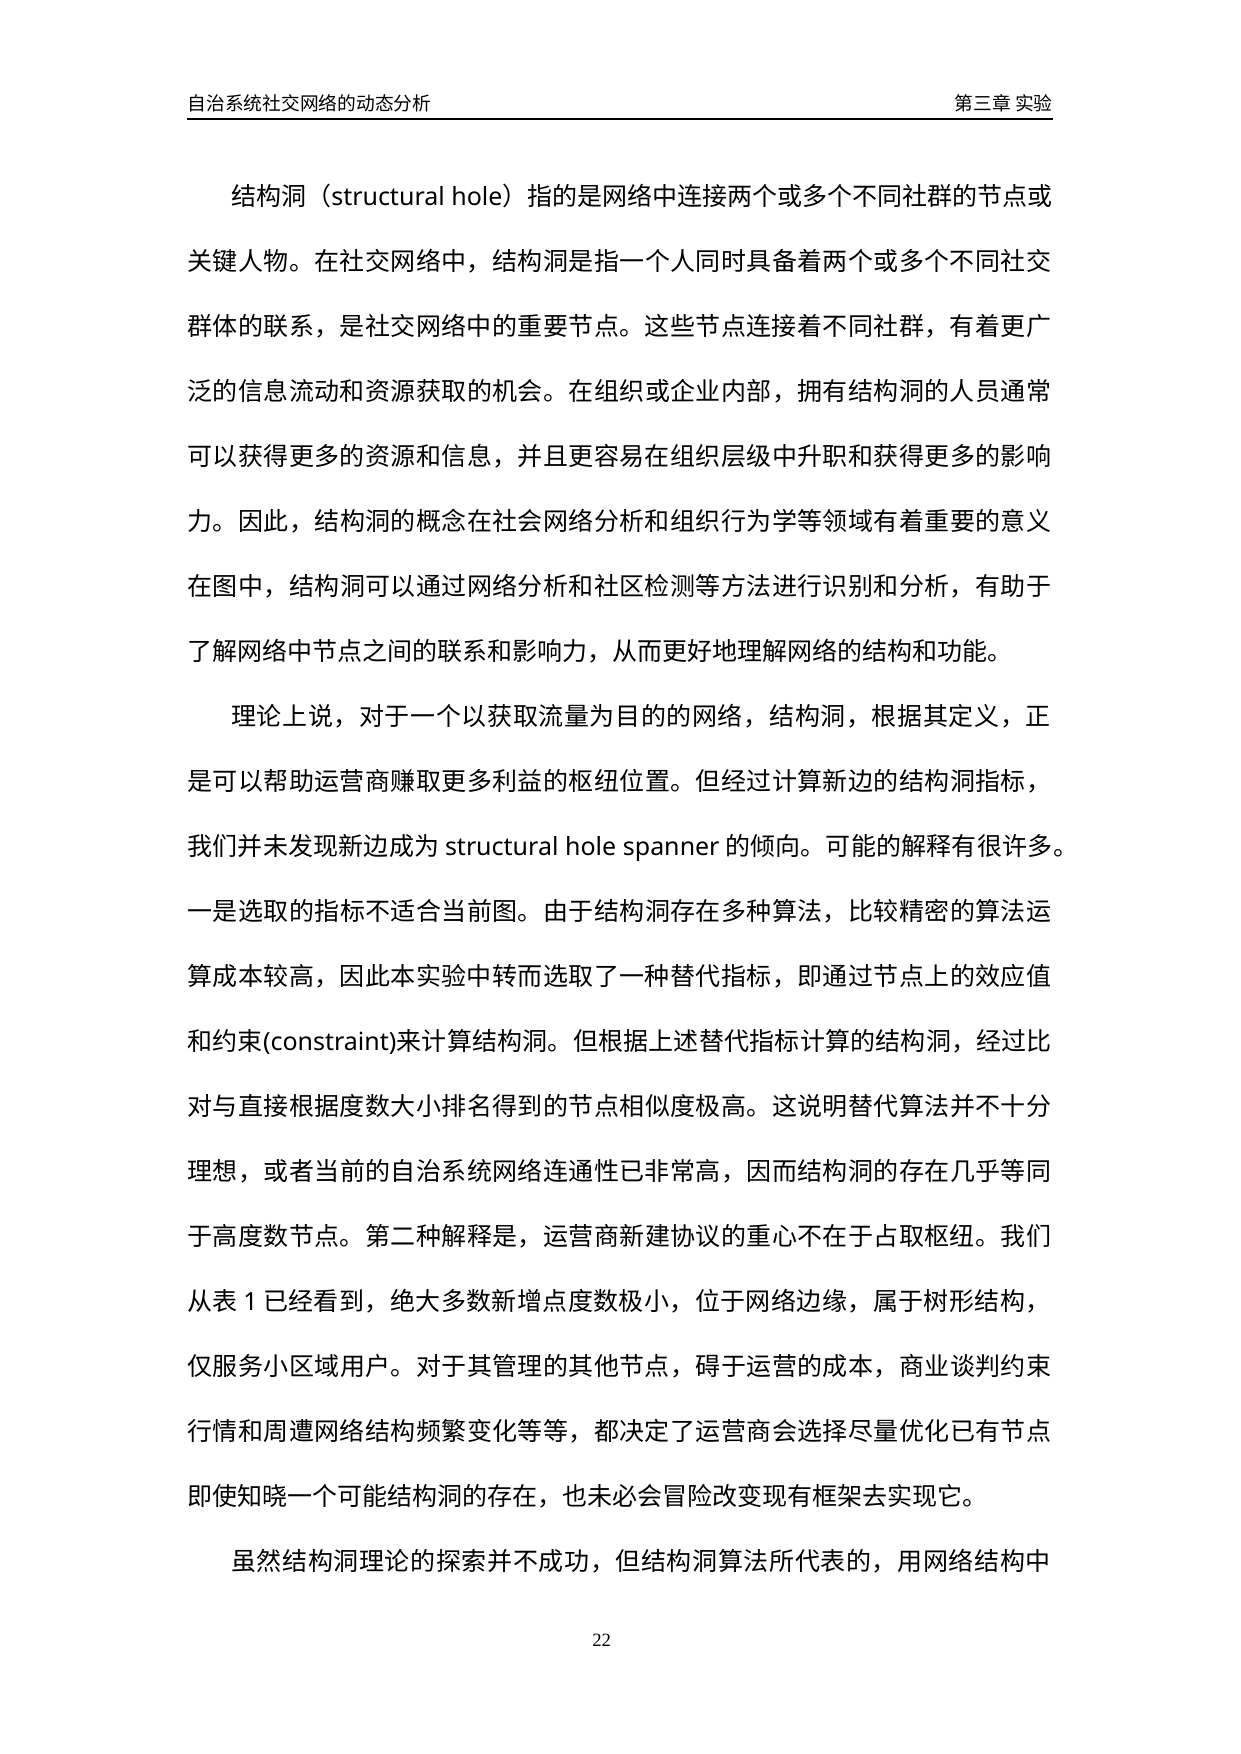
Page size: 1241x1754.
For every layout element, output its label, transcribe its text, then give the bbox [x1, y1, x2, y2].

text 理论上说，对于一个以获取流量为目的的网络，结构洞，根据其定义，正是可以帮助运营商赚取更多利益的枢纽位置。但经过计算新边的结构洞指标，我们并未发现新边成为structural hole spanner的倾向。可能的解释有很许多。一是选取的指标不适合当前图。由于结构洞存在多种算法，比较精密的算法运算成本较高，因此本实验中转而选取了一种替代指标，即通过节点上的效应值和约束(constraint)来计算结构洞。但根据上述替代指标计算的结构洞，经过比对与直接根据度数大小排名得到的节点相似度极高。这说明替代算法并不十分理想，或者当前的自治系统网络连通性已非常高，因而结构洞的存在几乎等同于高度数节点。第二种解释是，运营商新建协议的重心不在于占取枢纽。我们从表1已经看到，绝大多数新增点度数极小，位于网络边缘，属于树形结构，仅服务小区域用户。对于其管理的其他节点，碍于运营的成本，商业谈判约束，行情和周遭网络结构频繁变化等等，都决定了运营商会选择尽量优化已有节点，即使知晓一个可能结构洞的存在，也未必会冒险改变现有框架去实现它。 [187, 682, 1053, 1527]
text 结构洞（structural hole）指的是网络中连接两个或多个不同社群的节点或关键人物。在社交网络中，结构洞是指一个人同时具备着两个或多个不同社交群体的联系，是社交网络中的重要节点。这些节点连接着不同社群，有着更广泛的信息流动和资源获取的机会。在组织或企业内部，拥有结构洞的人员通常可以获得更多的资源和信息，并且更容易在组织层级中升职和获得更多的影响力。因此，结构洞的概念在社会网络分析和组织行为学等领域有着重要的意义。在图中，结构洞可以通过网络分析和社区检测等方法进行识别和分析，有助于了解网络中节点之间的联系和影响力，从而更好地理解网络的结构和功能。 [187, 162, 1053, 682]
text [187, 1527, 1053, 1592]
